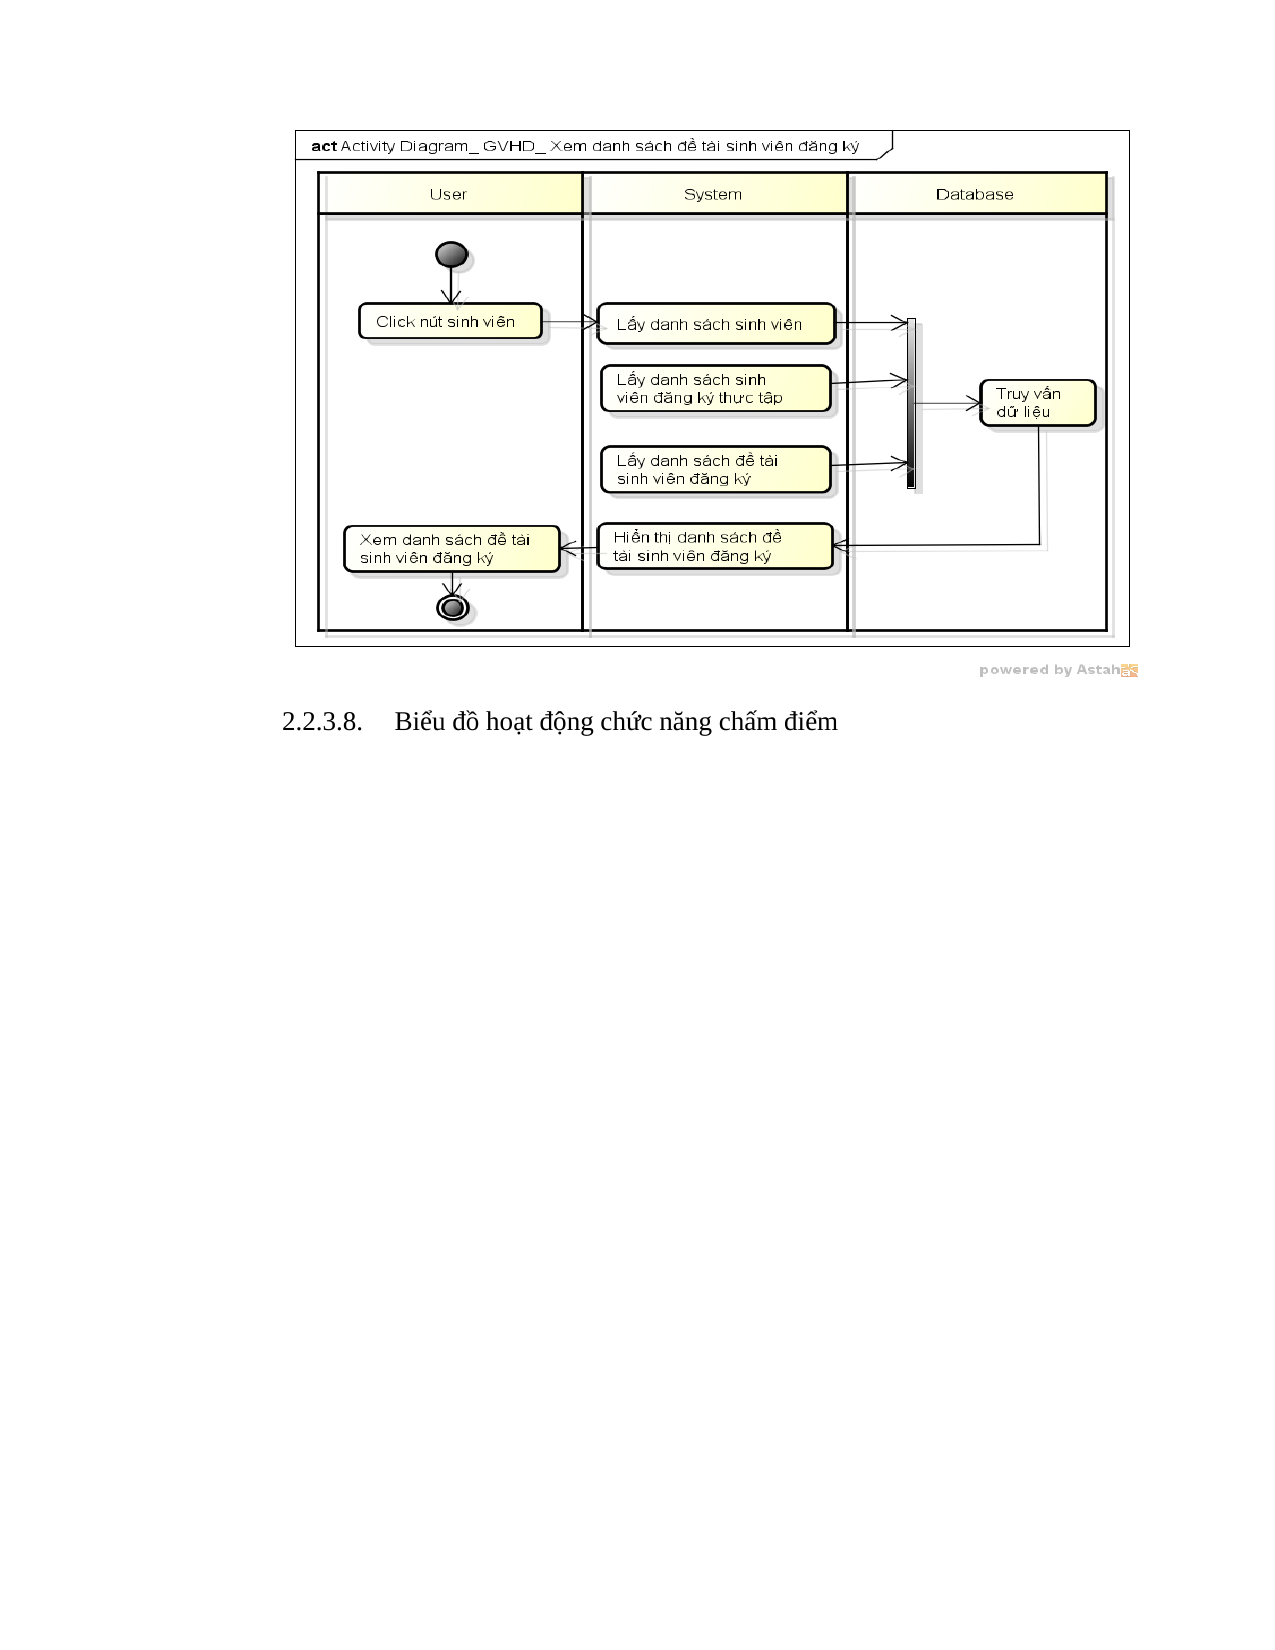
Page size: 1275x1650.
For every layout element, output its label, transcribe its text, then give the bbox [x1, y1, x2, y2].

list Biểu đồ hoạt động chức năng chấm điểm [282, 705, 1157, 736]
picture [281, 118, 1144, 681]
